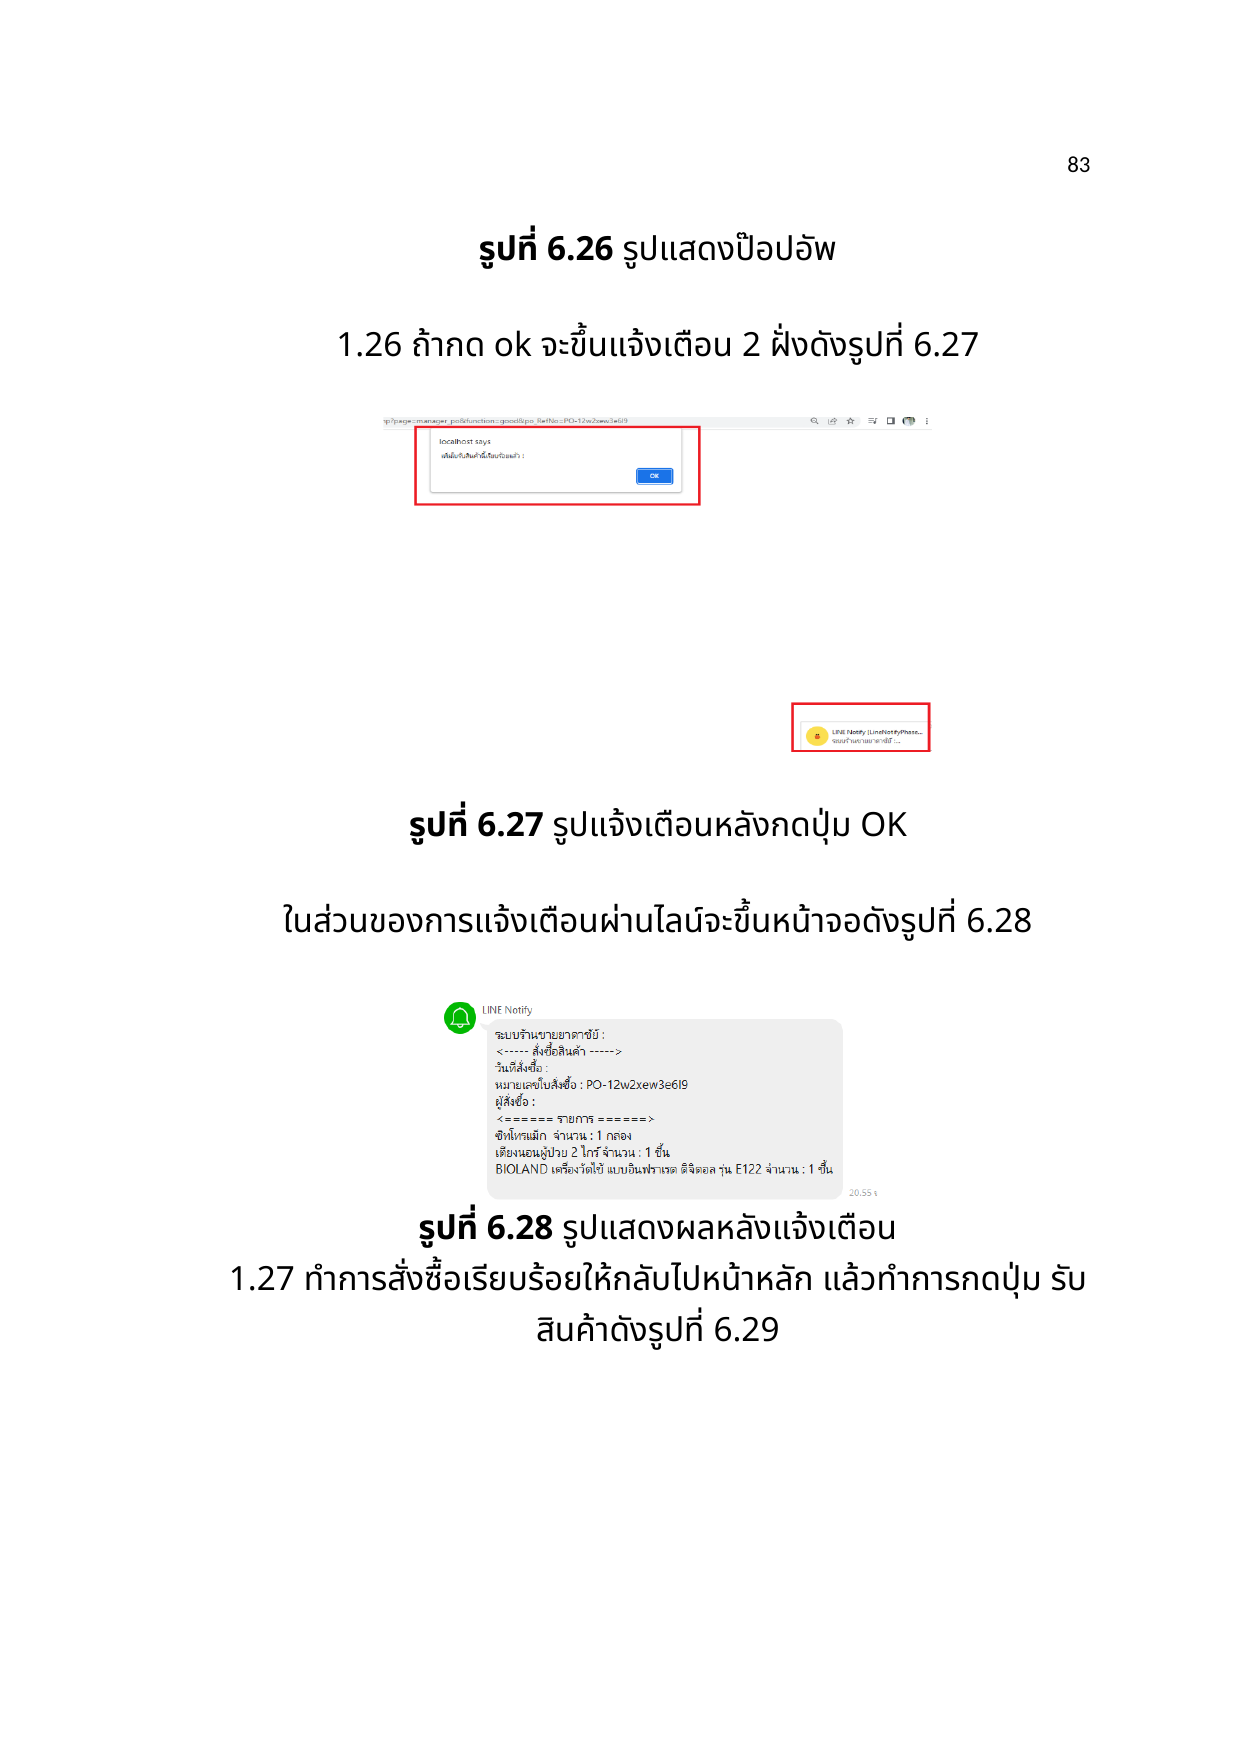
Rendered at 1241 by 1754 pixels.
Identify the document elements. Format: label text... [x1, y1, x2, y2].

text รูปที่ 6.28 รูปแสดงผลหลังแจ้งเตือน [225, 1204, 1090, 1255]
text ในส่วนของการแจ้งเตือนผ่านไลน์จะขึ้นหน้าจอดังรูปที่ 6.28 [225, 897, 1090, 947]
text 1.26 ถ้ากด ok จะขึ้นแจ้งเตือน 2 ฝั่งดังรูปที่ 6.27 [225, 321, 1090, 372]
text รูปที่ 6.26 รูปแสดงป๊อปอัพ [225, 225, 1090, 276]
picture [383, 417, 932, 752]
text รูปที่ 6.27 รูปแจ้งเตือนหลังกดปุ่ม OK [225, 801, 1090, 851]
picture [438, 992, 878, 1205]
text 1.27 ทำการสั่งซื้อเรียบร้อยให้กลับไปหน้าหลัก แล้วทำการกดปุ่ม รับสินค้าดังรูปที่ 6.29 [225, 1255, 1090, 1356]
